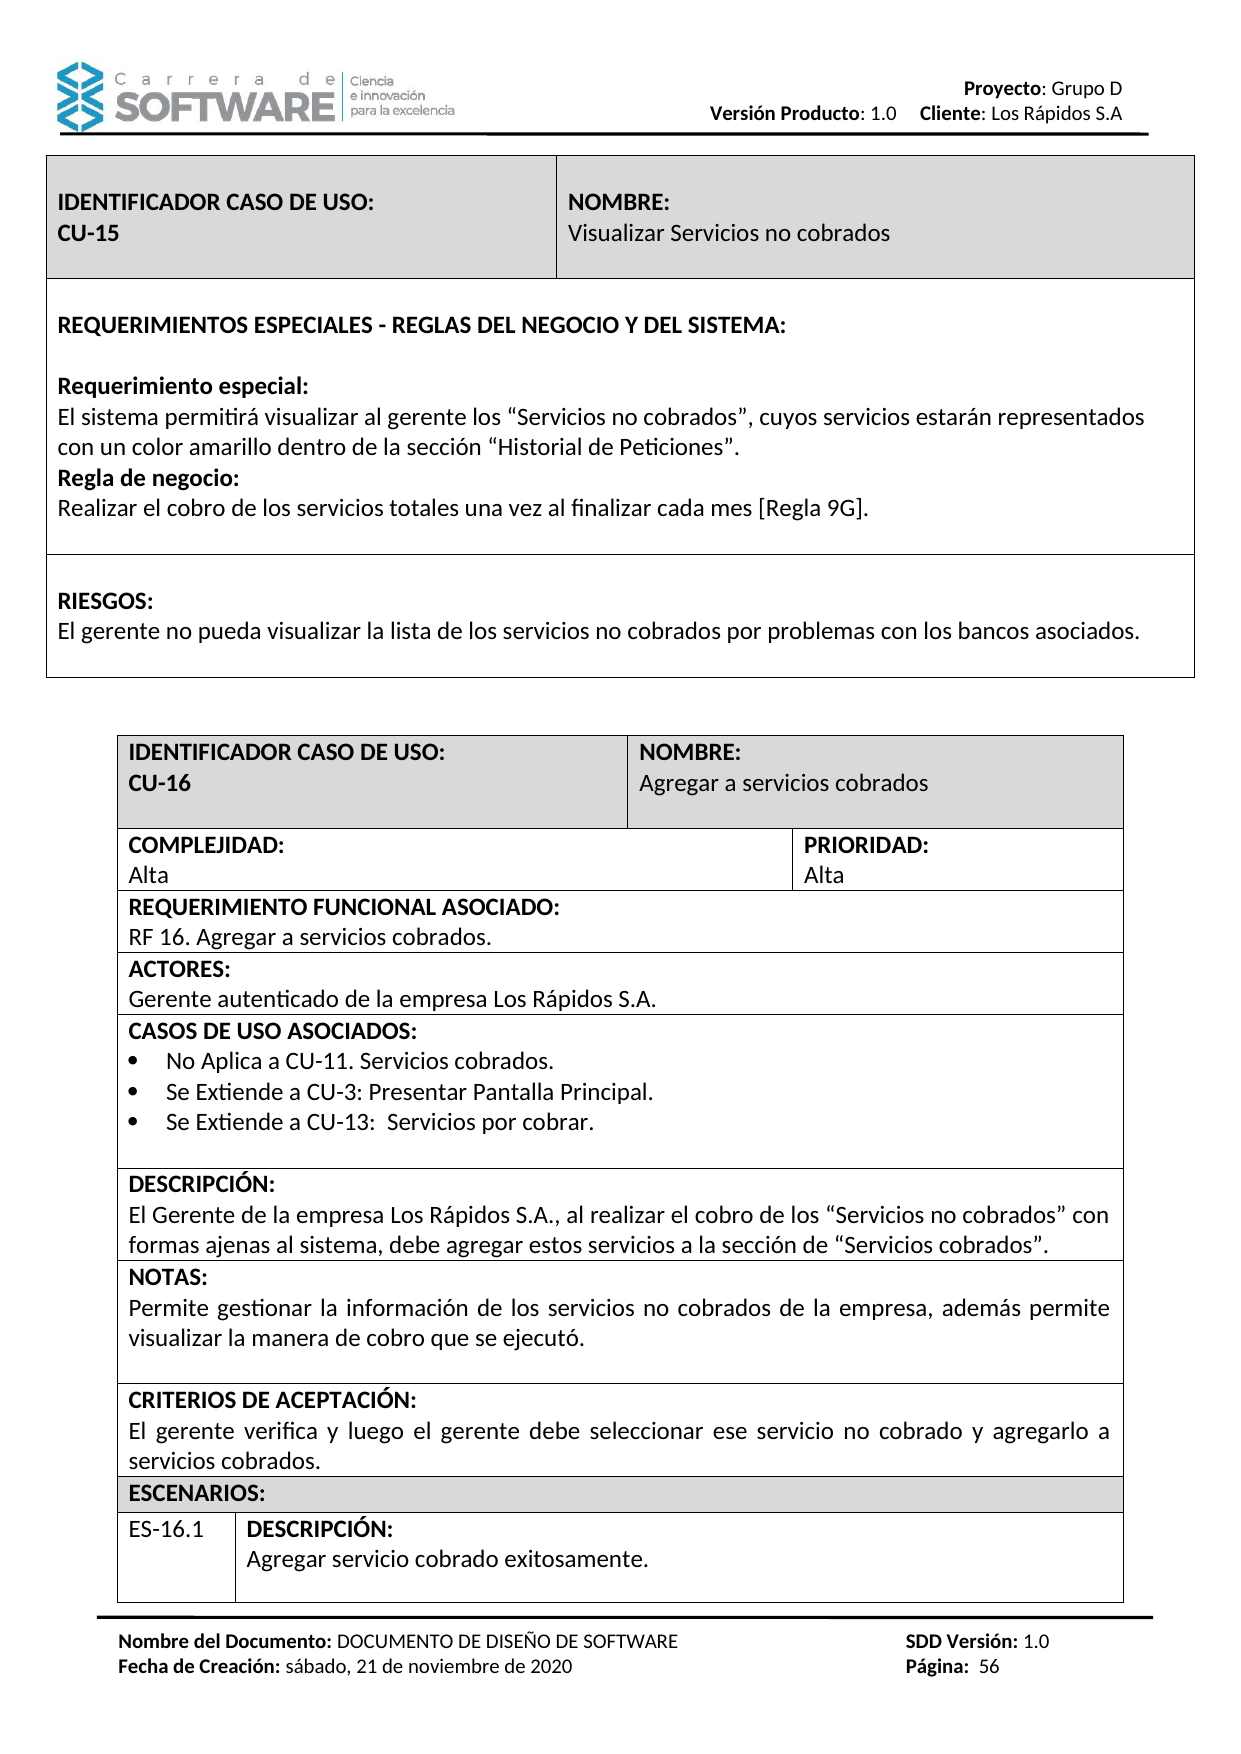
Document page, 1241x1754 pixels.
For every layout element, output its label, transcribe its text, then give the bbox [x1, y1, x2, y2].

table_cell REQUERIMIENTOS ESPECIALES - REGLAS DEL NEGOCIO Y DEL SISTEMA: Requerimiento especial: El sistema permitirá visualizar al gerente los “Servicios no cobrados”, cuyos servicios estarán representados con un color amarillo dentro de la sección “Historial de Peticiones”. Regla de negocio: Realizar el cobro de los servicios totales una vez al finalizar cada mes [Regla 9G]. [47, 279, 1194, 553]
table_header IDENTIFICADOR CASO DE USO: CU-16 [118, 736, 627, 828]
table_cell PRIORIDAD: Alta [793, 829, 1123, 890]
table_cell CASOS DE USO ASOCIADOS: No Aplica a CU-11. Servicios cobrados. Se Extiende a CU-3: Presentar Pantalla Principal. Se Extiende a CU-13: Servicios por cobrar. [118, 1015, 1123, 1168]
table_cell RIESGOS: El gerente no pueda visualizar la lista de los servicios no cobrados por problemas con los bancos asociados. [47, 555, 1194, 677]
table_header NOMBRE: Agregar a servicios cobrados [628, 736, 1123, 828]
table_cell ACTORES: Gerente autenticado de la empresa Los Rápidos S.A. [118, 953, 1123, 1014]
table_cell COMPLEJIDAD: Alta [118, 829, 792, 890]
picture [46, 46, 461, 154]
table_cell ES-16.1 [118, 1513, 235, 1602]
table_cell CRITERIOS DE ACEPTACIÓN: El gerente verifica y luego el gerente debe seleccionar ese servicio no cobrado y agregarlo a servicios cobrados. [118, 1384, 1123, 1476]
table_cell NOTAS: Permite gestionar la información de los servicios no cobrados de la empresa, además permite visualizar la manera de cobro que se ejecutó. [118, 1261, 1123, 1383]
table_cell REQUERIMIENTO FUNCIONAL ASOCIADO: RF 16. Agregar a servicios cobrados. [118, 891, 1123, 952]
table_header NOMBRE: Visualizar Servicios no cobrados [557, 156, 1194, 278]
table_cell ESCENARIOS: [118, 1477, 1123, 1512]
table_cell DESCRIPCIÓN: El Gerente de la empresa Los Rápidos S.A., al realizar el cobro de los “Servicios no cobrados” con formas ajenas al sistema, debe agregar estos servicios a la sección de “Servicios cobrados”. [118, 1169, 1123, 1260]
table_header IDENTIFICADOR CASO DE USO: CU-15 [47, 156, 556, 278]
